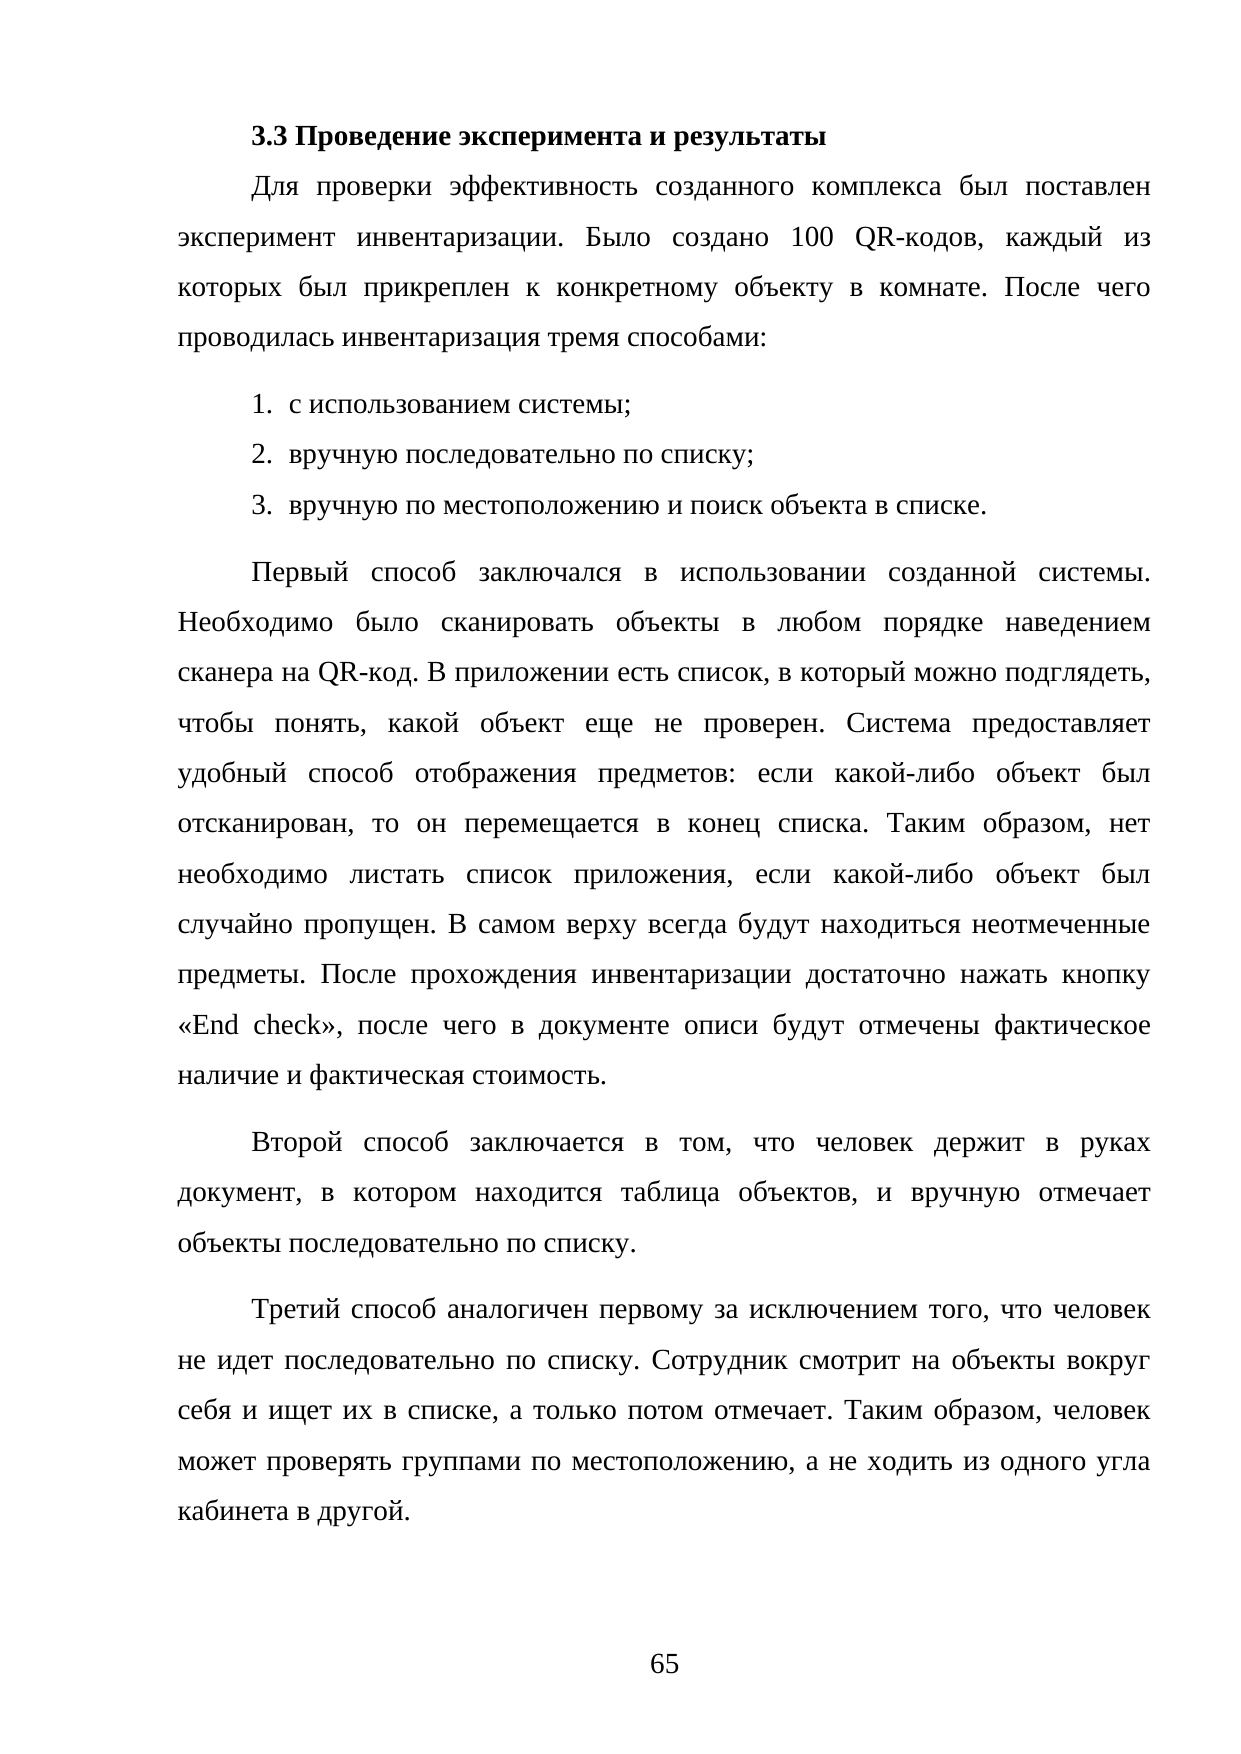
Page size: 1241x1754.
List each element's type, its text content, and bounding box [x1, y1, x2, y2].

subtitle Проведение эксперимента и результаты [251, 118, 1152, 152]
text Третий способ аналогичен первому за исключением того, что человек не идет последовательно по списку. Сотрудник смотрит на объекты вокруг себя и ищет их в списке, а только потом отмечает. Таким образом, человек может проверять группами по местоположению, а не ходить из одного угла кабинета в другой. [177, 1292, 1152, 1526]
list с использованием системы; [251, 386, 1152, 420]
text Первый способ заключался в использовании созданной системы. Необходимо было сканировать объекты в любом порядке наведением сканера на QR-код. В приложении есть список, в который можно подглядеть, чтобы понять, какой объект еще не проверен. Система предоставляет удобный способ отображения предметов: если какой-либо объект был отсканирован, то он перемещается в конец списка. Таким образом, нет необходимо листать список приложения, если какой-либо объект был случайно пропущен. В самом верху всегда будут находиться неотмеченные предметы. После прохождения инвентаризации достаточно нажать кнопку «End check», после чего в документе описи будут отмечены фактическое наличие и фактическая стоимость. [177, 554, 1152, 1091]
text Второй способ заключается в том, что человек держит в руках документ, в котором находится таблица объектов, и вручную отмечает объекты последовательно по списку. [177, 1124, 1152, 1258]
list вручную по местоположению и поиск объекта в списке. [251, 487, 1152, 521]
text Для проверки эффективность созданного комплекса был поставлен эксперимент инвентаризации. Было создано 100 QR-кодов, каждый из которых был прикреплен к конкретному объекту в комнате. После чего проводилась инвентаризация тремя способами: [177, 168, 1152, 353]
list вручную последовательно по списку; [251, 437, 1152, 470]
